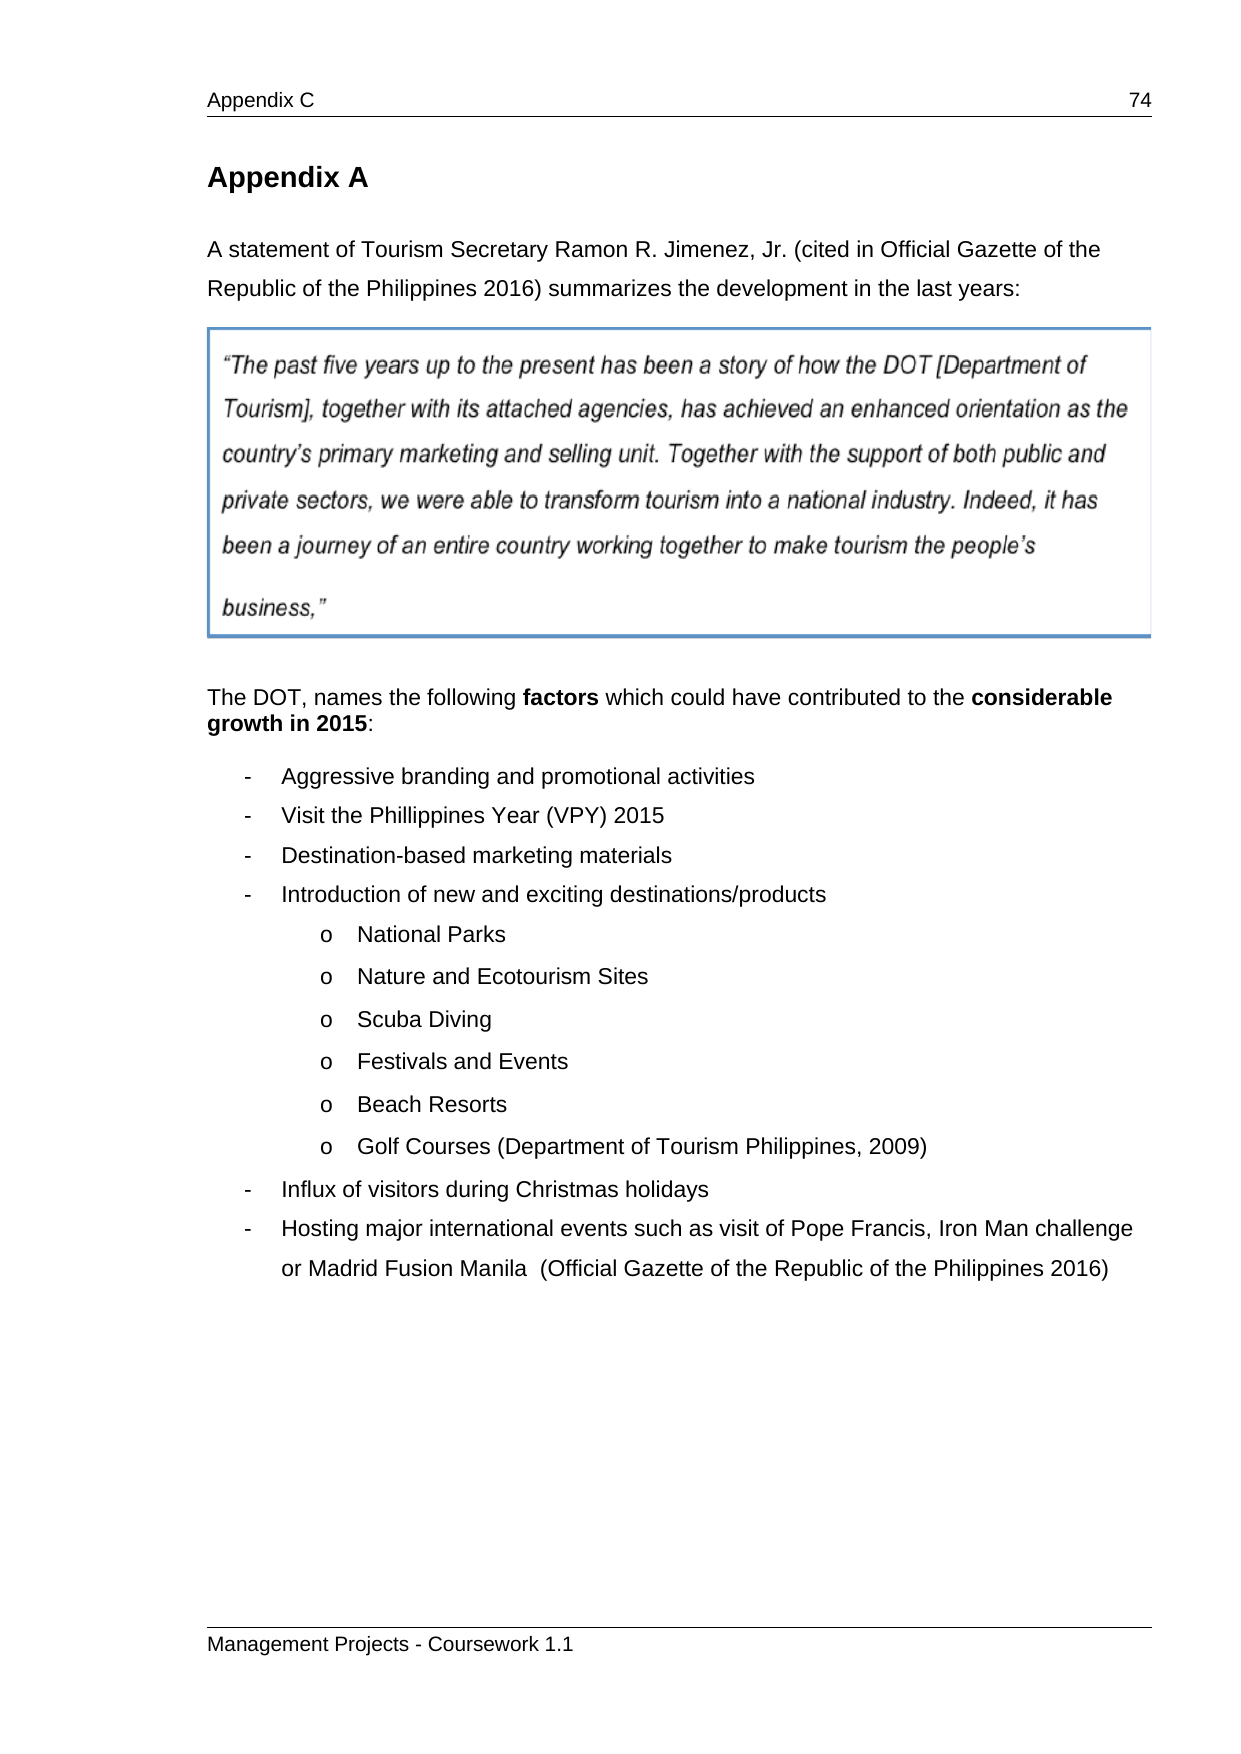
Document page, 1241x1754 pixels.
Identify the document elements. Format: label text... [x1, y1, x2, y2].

list Destination-based marketing materials [244, 842, 1152, 868]
list Golf Courses (Department of Tourism Philippines, 2009) [319, 1133, 1152, 1162]
list Aggressive branding and promotional activities [244, 763, 1152, 789]
list Beach Resorts [319, 1091, 1152, 1119]
list Nature and Ecotourism Sites [319, 963, 1152, 992]
list Introduction of new and exciting destinations/products [244, 881, 1152, 908]
list Scuba Diving [319, 1006, 1152, 1034]
list Festivals and Events [319, 1048, 1152, 1077]
list National Parks [319, 921, 1152, 949]
list Influx of visitors during Christmas holidays [244, 1176, 1152, 1202]
text A statement of Tourism Secretary Ramon R. Jimenez, Jr. (cited in Official Gazette of the Republic of the Philippines 2016) summarizes the development in the last years: [207, 236, 1152, 301]
list Appendix A [207, 160, 1152, 194]
text The DOT, names the following factors which could have contributed to the considerable growth in 2015: [207, 684, 1152, 737]
list Hosting major international events such as visit of Pope Francis, Iron Man challenge or Madrid Fusion Manila (Official Gazette of the Republic of the Philippines 2016) [244, 1215, 1152, 1281]
list Visit the Phillippines Year (VPY) 2015 [244, 802, 1152, 829]
